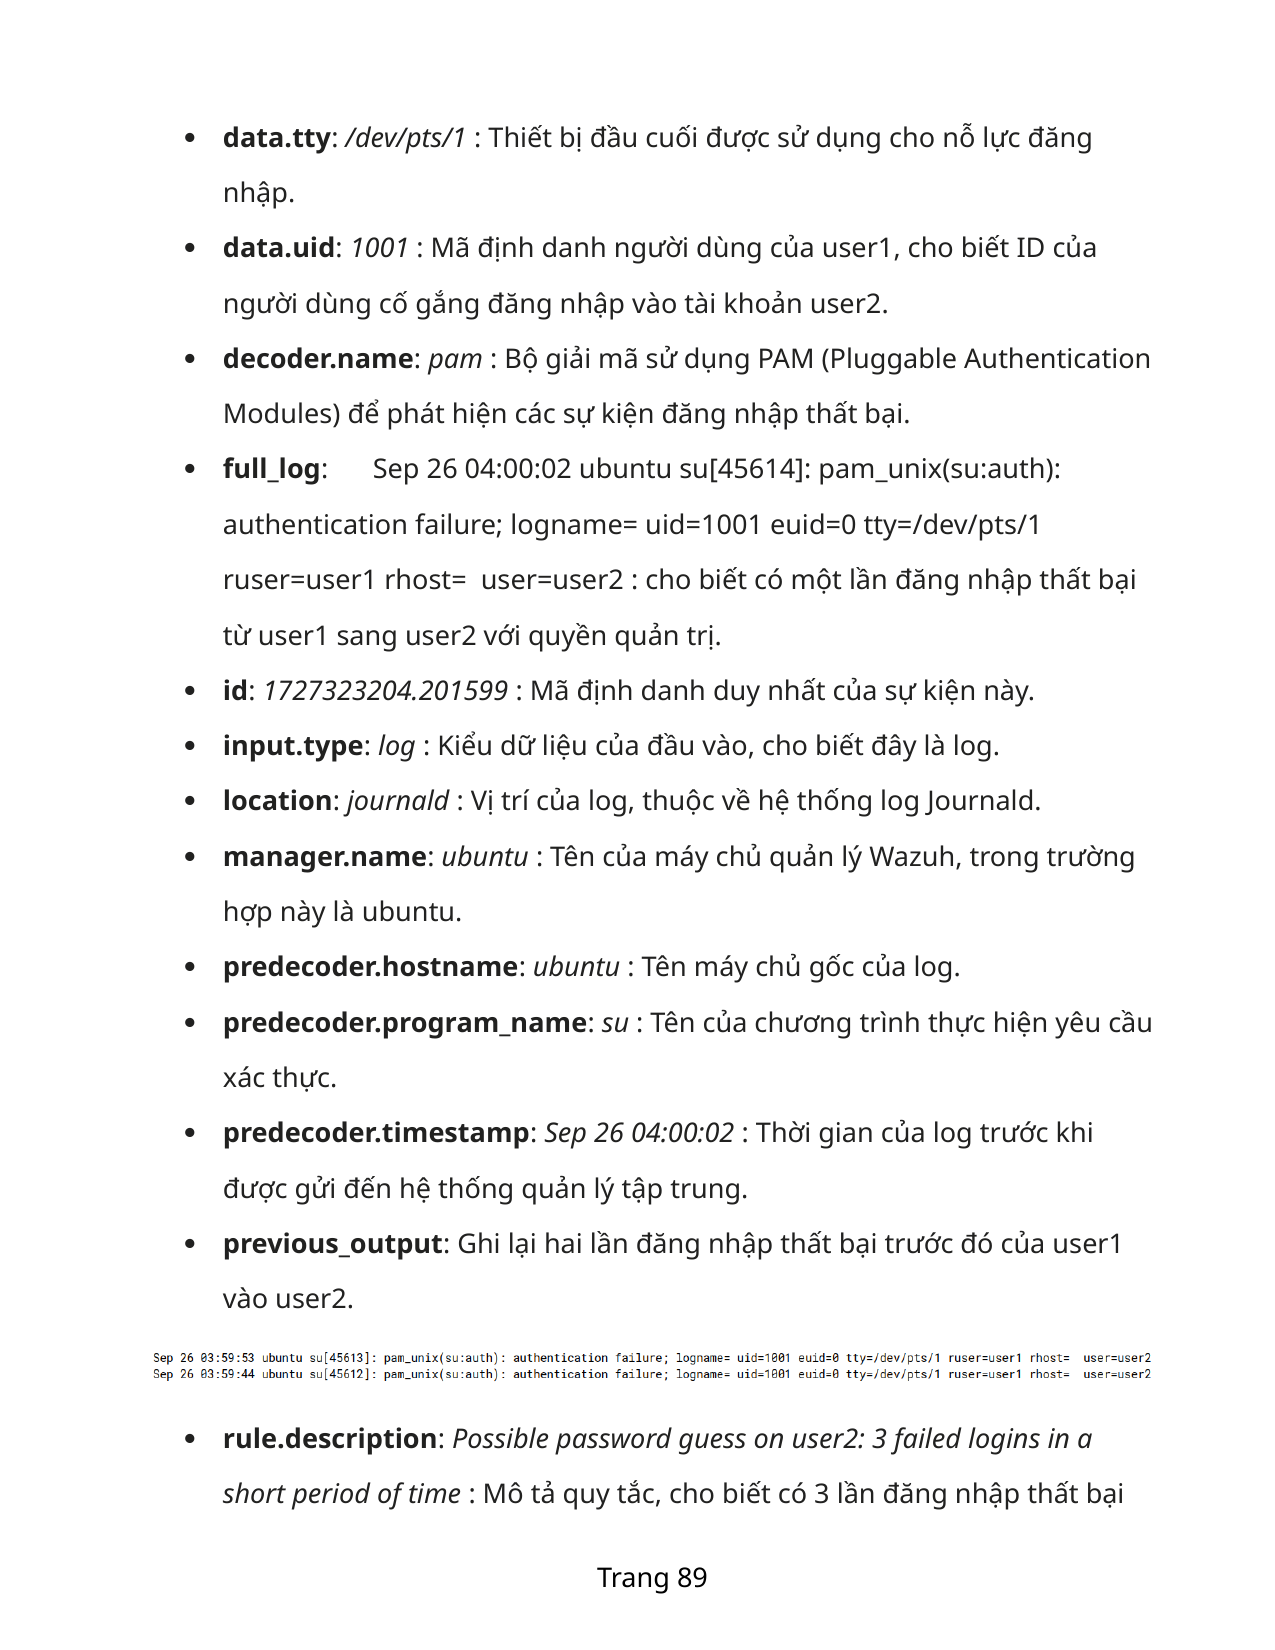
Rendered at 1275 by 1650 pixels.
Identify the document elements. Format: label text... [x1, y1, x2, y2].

list location: journald : Vị trí của log, thuộc về hệ thống log Journald. [185, 782, 1157, 819]
list data.tty: /dev/pts/1 : Thiết bị đầu cuối được sử dụng cho nỗ lực đăng nhập. [185, 118, 1157, 210]
list manager.name: ubuntu : Tên của máy chủ quản lý Wazuh, trong trường hợp này là ubuntu. [185, 837, 1157, 929]
list predecoder.program_name: su : Tên của chương trình thực hiện yêu cầu xác thực. [185, 1003, 1157, 1095]
list predecoder.timestamp: Sep 26 04:00:02 : Thời gian của log trước khi được gửi đến hệ thống quản lý tập trung. [185, 1114, 1157, 1206]
list id: 1727323204.201599 : Mã định danh duy nhất của sự kiện này. [185, 671, 1157, 708]
list decoder.name: pam : Bộ giải mã sử dụng PAM (Pluggable Authentication Modules) để phát hiện các sự kiện đăng nhập thất bại. [185, 339, 1157, 432]
picture [147, 1347, 1157, 1382]
list input.type: log : Kiểu dữ liệu của đầu vào, cho biết đây là log. [185, 727, 1157, 763]
list data.uid: 1001 : Mã định danh người dùng của user1, cho biết ID của người dùng cố gắng đăng nhập vào tài khoản user2. [185, 229, 1157, 321]
list full_log: Sep 26 04:00:02 ubuntu su[45614]: pam_unix(su:auth): authentication failure; logname= uid=1001 euid=0 tty=/dev/pts/1 ruser=user1 rhost= user=user2 : cho biết có một lần đăng nhập thất bại từ user1 sang user2 với quyền quản trị. [185, 450, 1157, 653]
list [185, 1419, 1157, 1512]
list previous_output: Ghi lại hai lần đăng nhập thất bại trước đó của user1 vào user2. [185, 1224, 1157, 1317]
list predecoder.hostname: ubuntu : Tên máy chủ gốc của log. [185, 948, 1157, 985]
